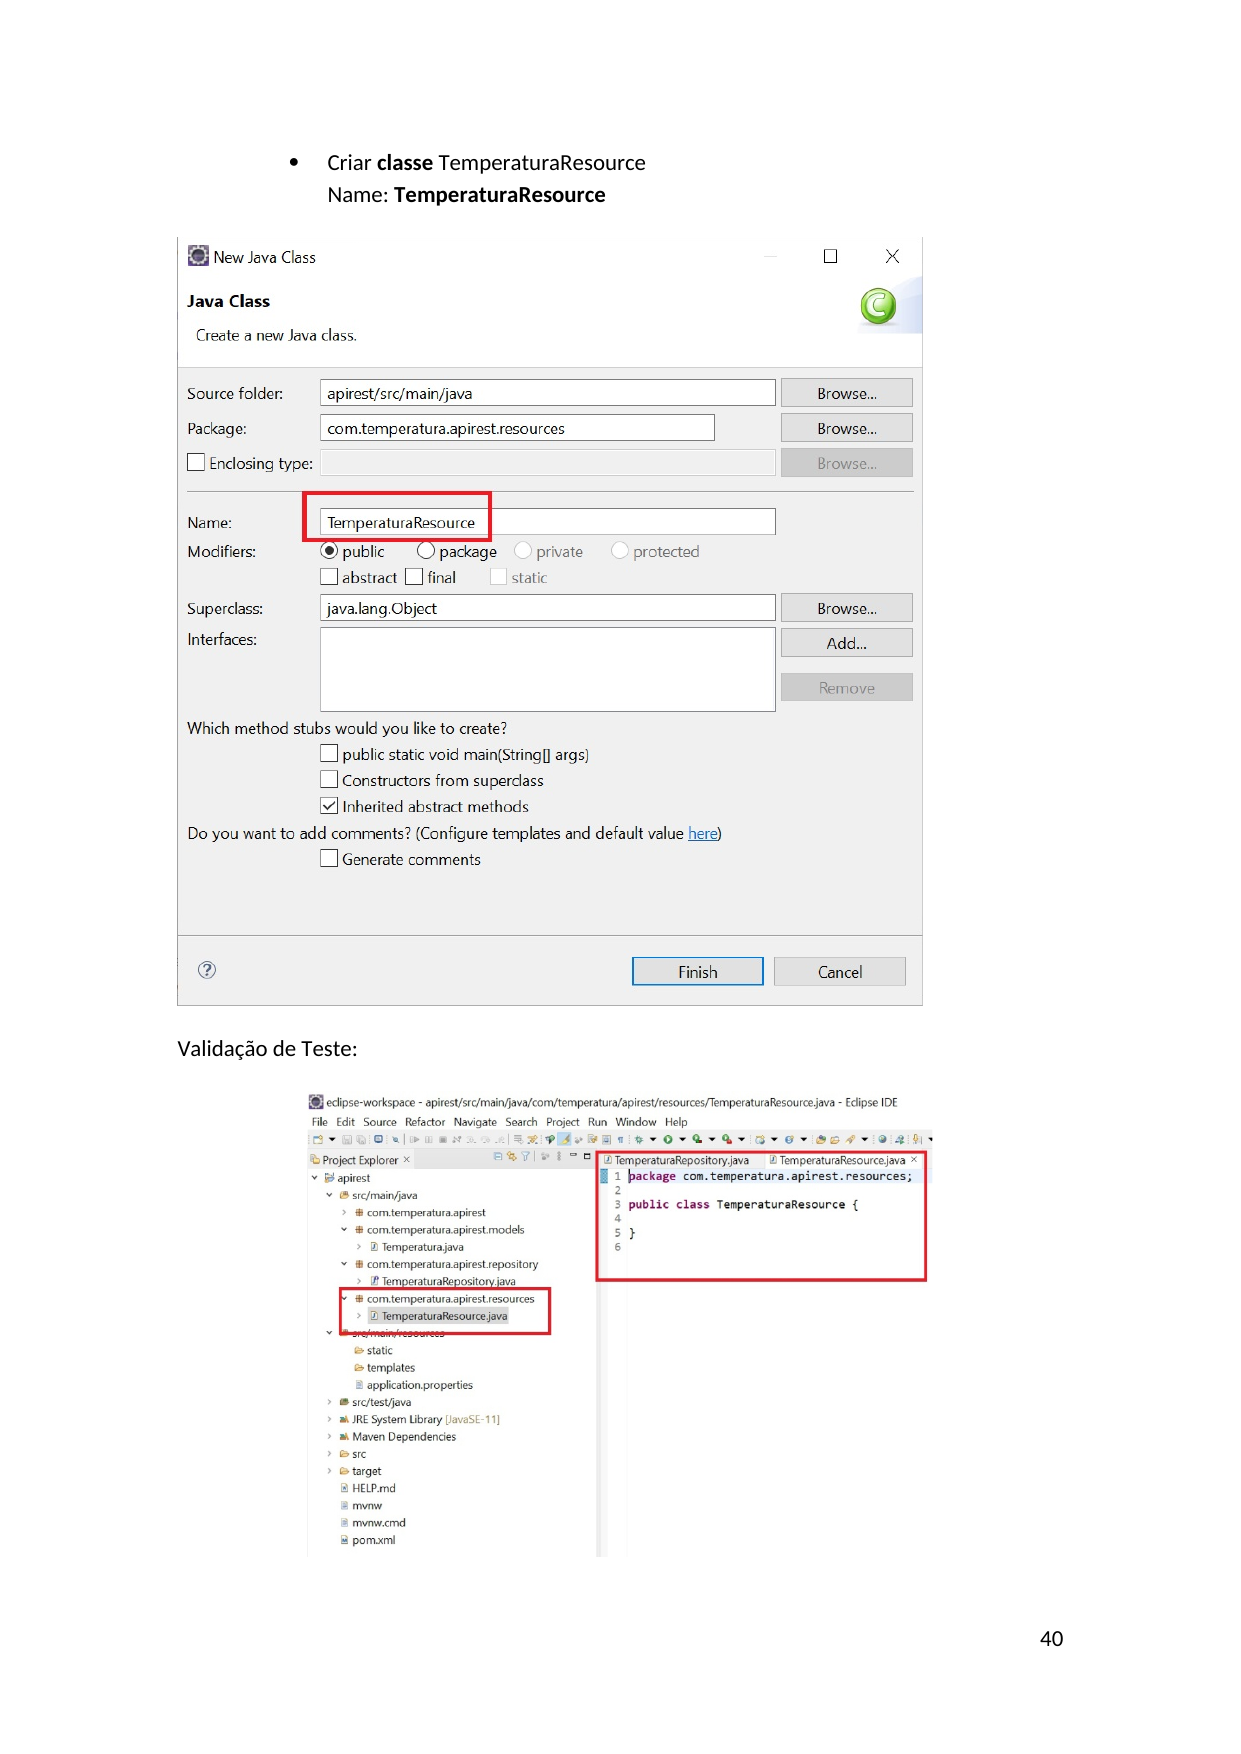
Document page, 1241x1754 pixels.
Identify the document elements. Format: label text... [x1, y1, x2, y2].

list Name: TemperaturaResource [327, 180, 1063, 208]
text Validação de Teste: [177, 1034, 1063, 1062]
picture [177, 237, 923, 1006]
list Criar classe TemperaturaResource [290, 148, 1063, 176]
picture [307, 1091, 933, 1557]
